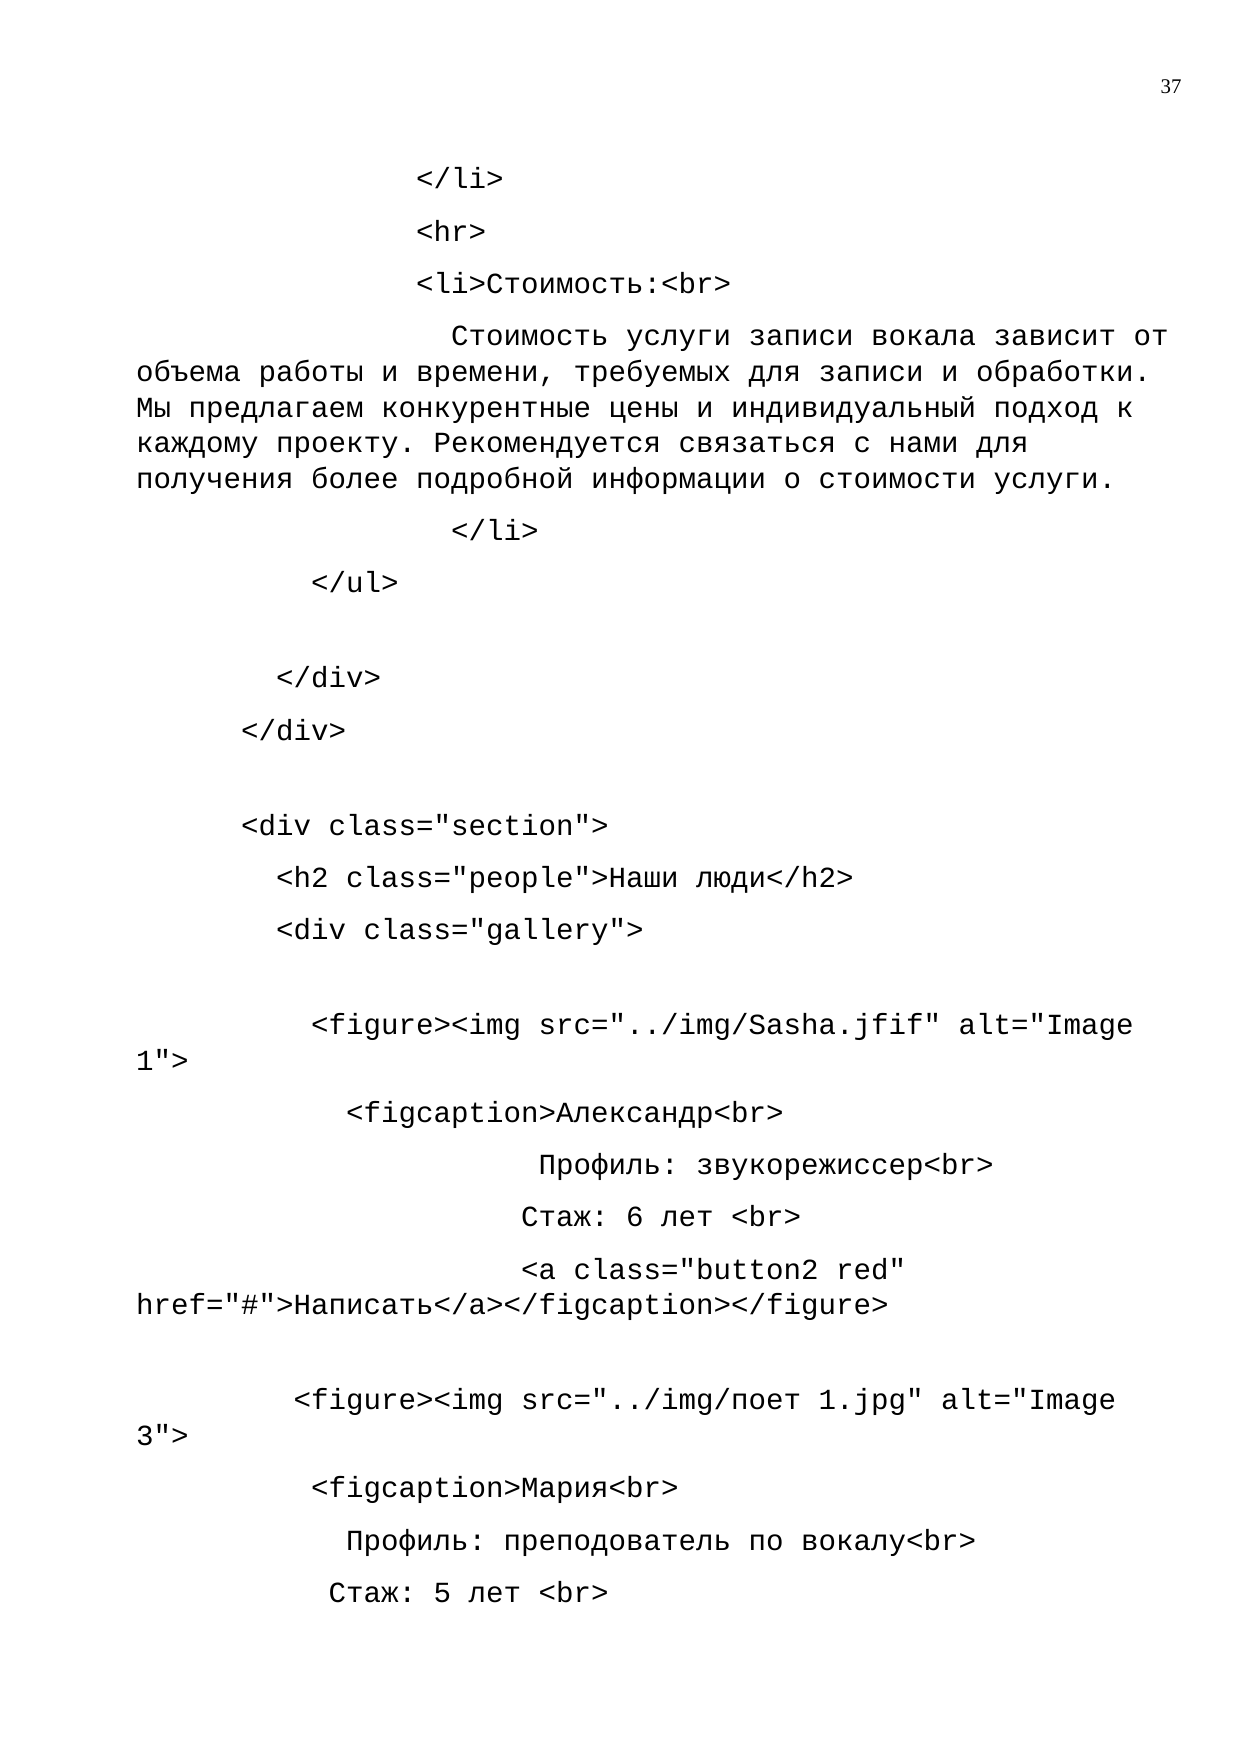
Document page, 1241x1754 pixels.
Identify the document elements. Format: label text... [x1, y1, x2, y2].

text <hr> [136, 217, 1181, 250]
text <h2 class="people">Наши люди</h2> [136, 863, 1181, 896]
text </ul> [136, 568, 1181, 602]
text <li>Стоимость:<br> [136, 269, 1181, 302]
text <div class="gallery"> [136, 915, 1181, 948]
text <figcaption>Мария<br> [136, 1473, 1181, 1506]
text Стаж: 5 лет <br> [136, 1578, 1181, 1611]
text Стоимость услуги записи вокала зависит от объема работы и времени, требуемых для записи и обработки. Мы предлагаем конкурентные цены и индивидуальный подход к каждому проекту. Рекомендуется связаться с нами для получения более подробной информации о стоимости услуги. [136, 321, 1181, 497]
text Стаж: 6 лет <br> [136, 1203, 1181, 1236]
text </div> [136, 716, 1181, 749]
text <figure><img src="../img/Sasha.jfif" alt="Image 1"> [136, 1010, 1181, 1079]
text Профиль: преподователь по вокалу<br> [136, 1526, 1181, 1559]
text <div class="section"> [136, 811, 1181, 844]
text </li> [136, 164, 1181, 198]
text </div> [136, 663, 1181, 696]
text Профиль: звукорежиссер<br> [136, 1150, 1181, 1183]
text <figure><img src="../img/поет 1.jpg" alt="Image 3"> [136, 1385, 1181, 1454]
text <figcaption>Александр<br> [136, 1098, 1181, 1131]
text </li> [136, 516, 1181, 549]
text <a class="button2 red" href="#">Написать</a></figcaption></figure> [136, 1255, 1181, 1323]
